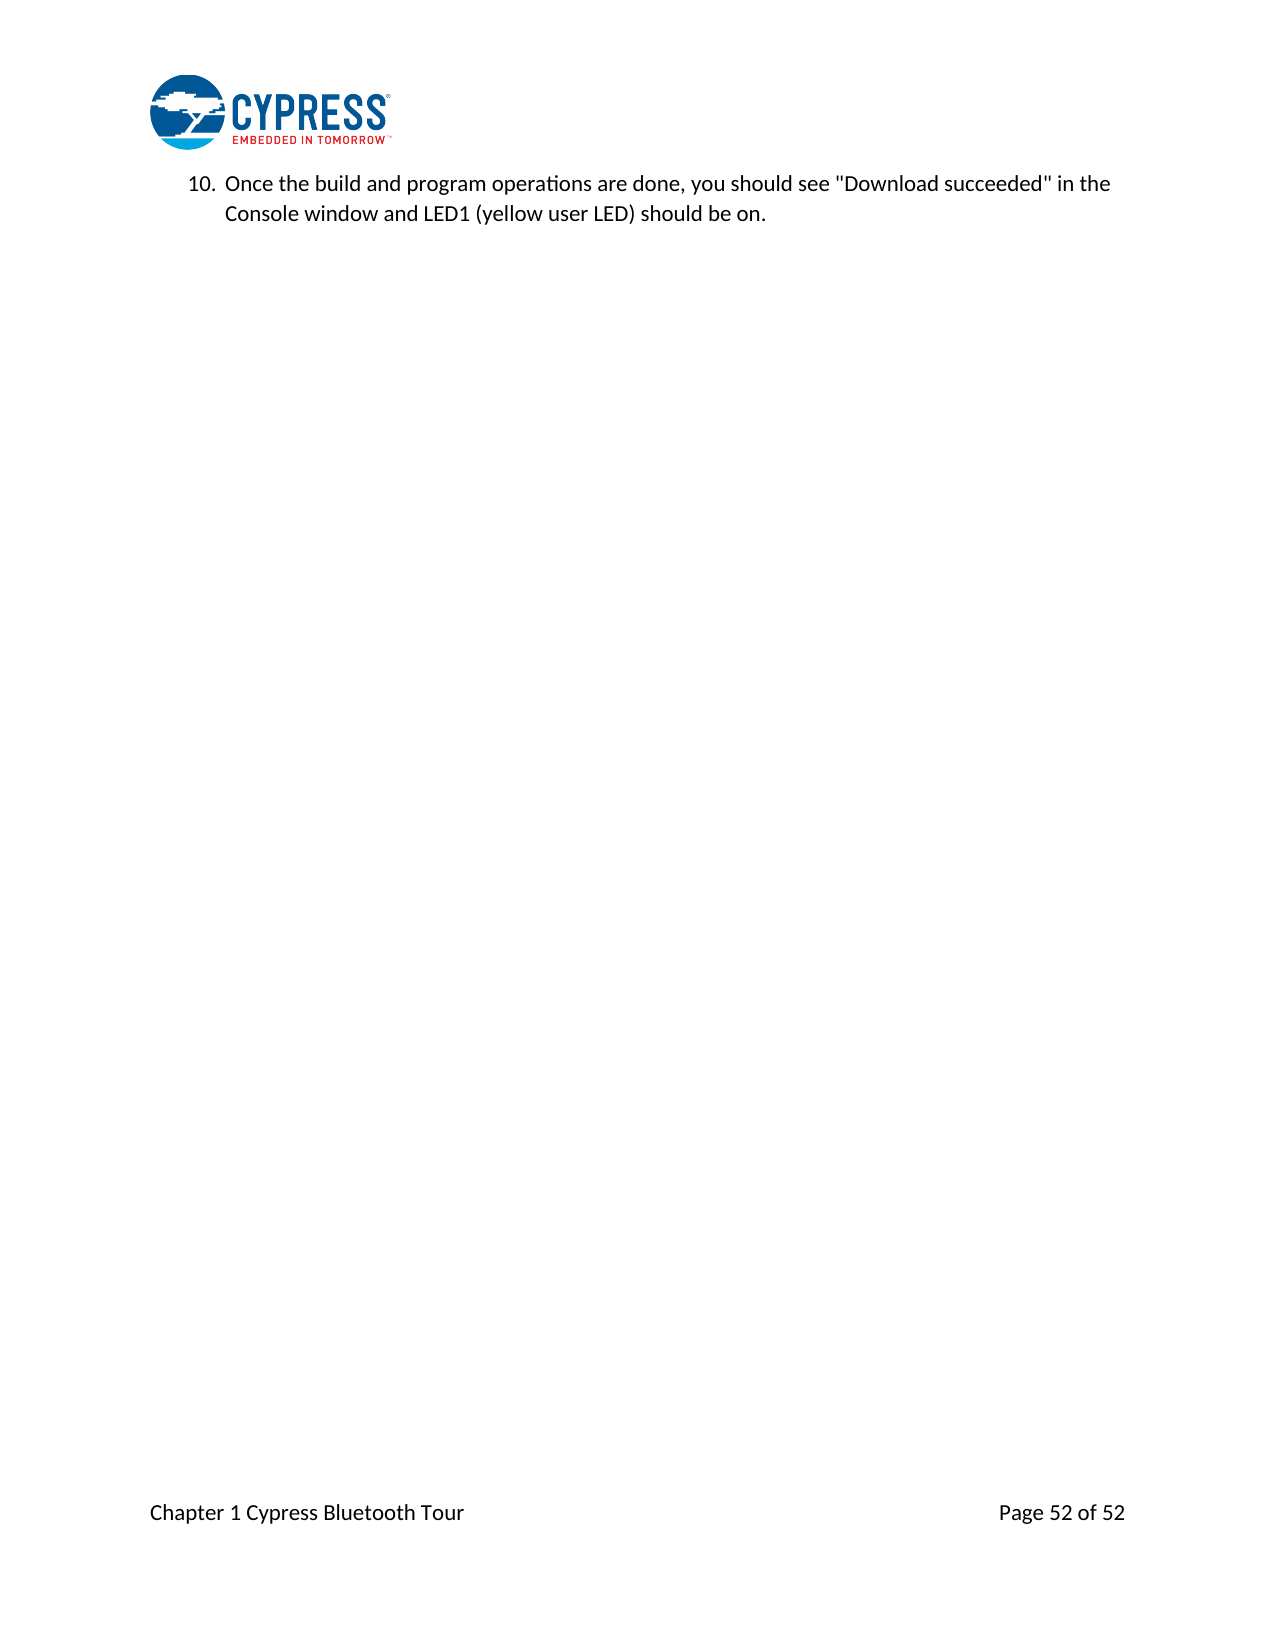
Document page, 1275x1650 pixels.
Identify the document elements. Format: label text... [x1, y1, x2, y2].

picture [150, 75, 392, 150]
list Once the build and program operations are done, you should see "Download succeeded" in the Console window and LED1 (yellow user LED) should be on. [187, 169, 1125, 227]
